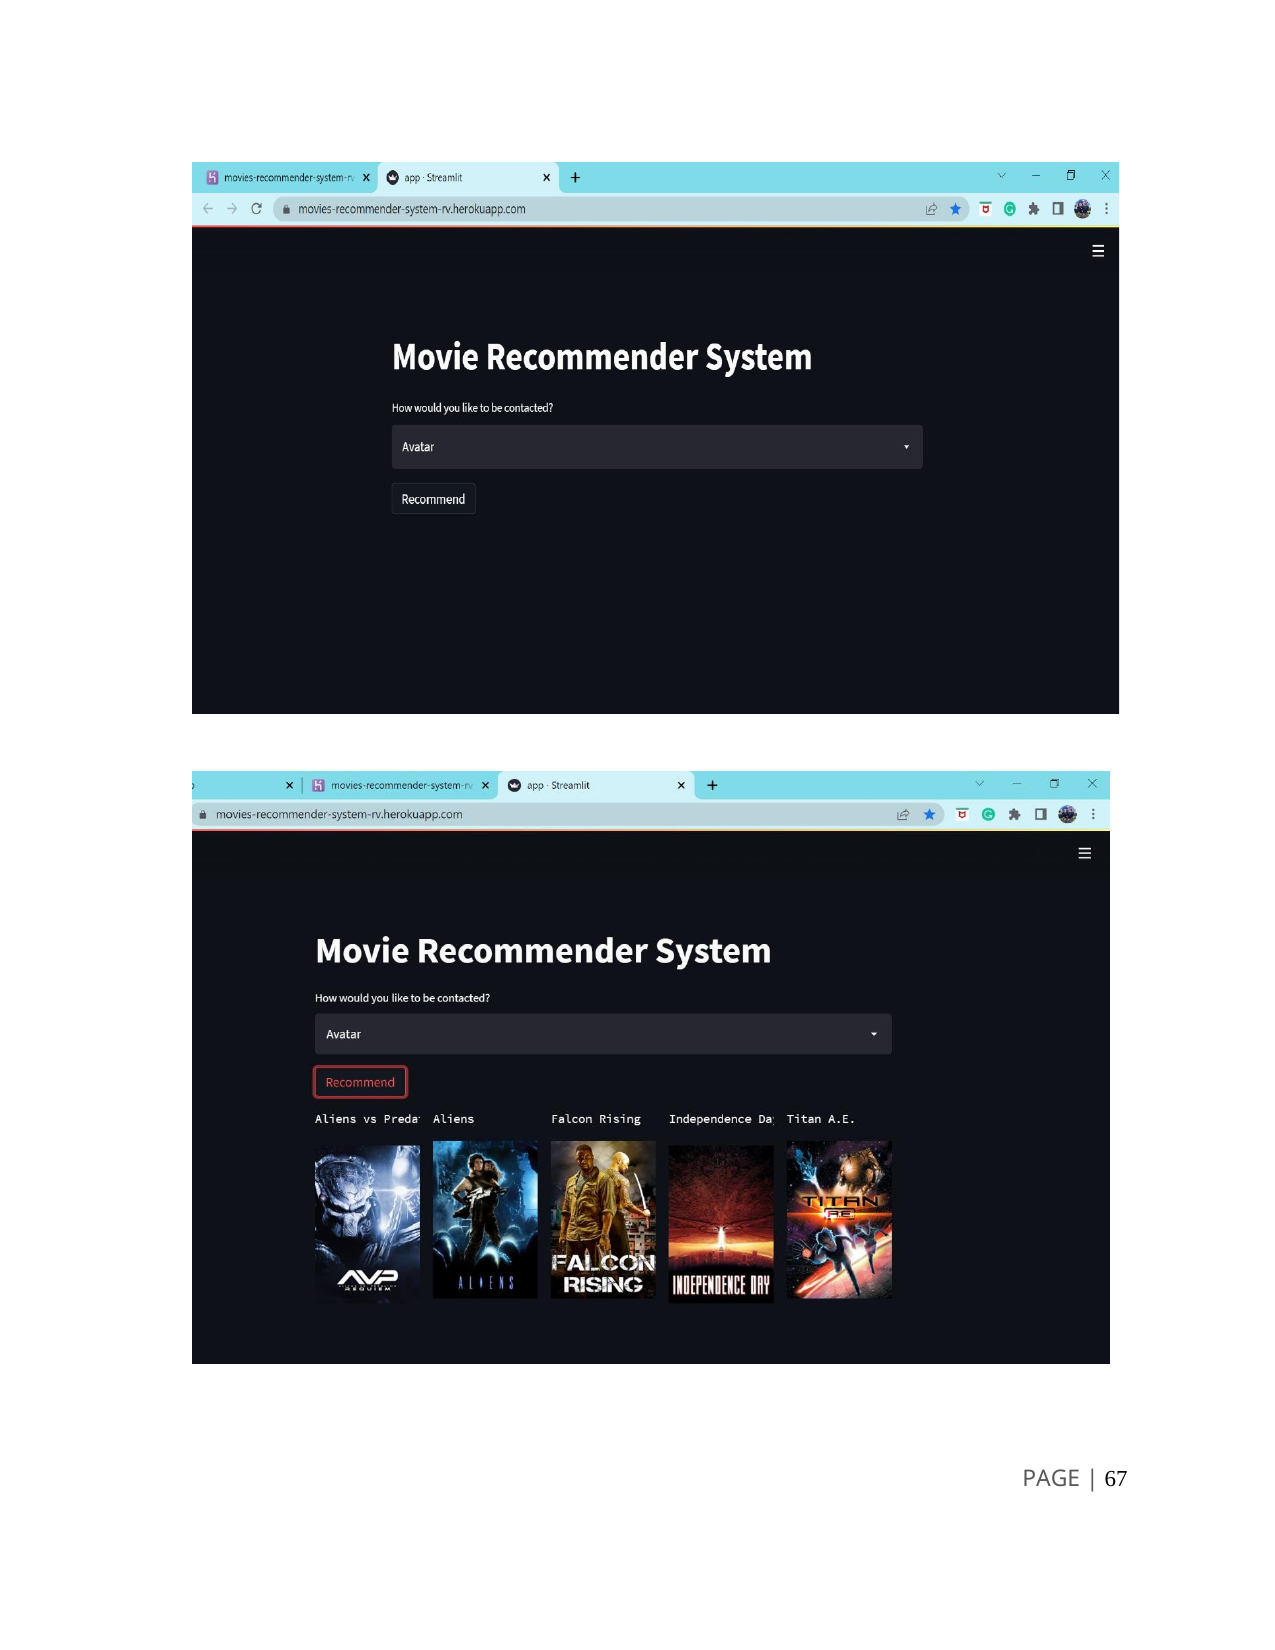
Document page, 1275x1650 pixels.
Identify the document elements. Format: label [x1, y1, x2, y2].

picture [192, 162, 1120, 714]
picture [192, 771, 1110, 1364]
